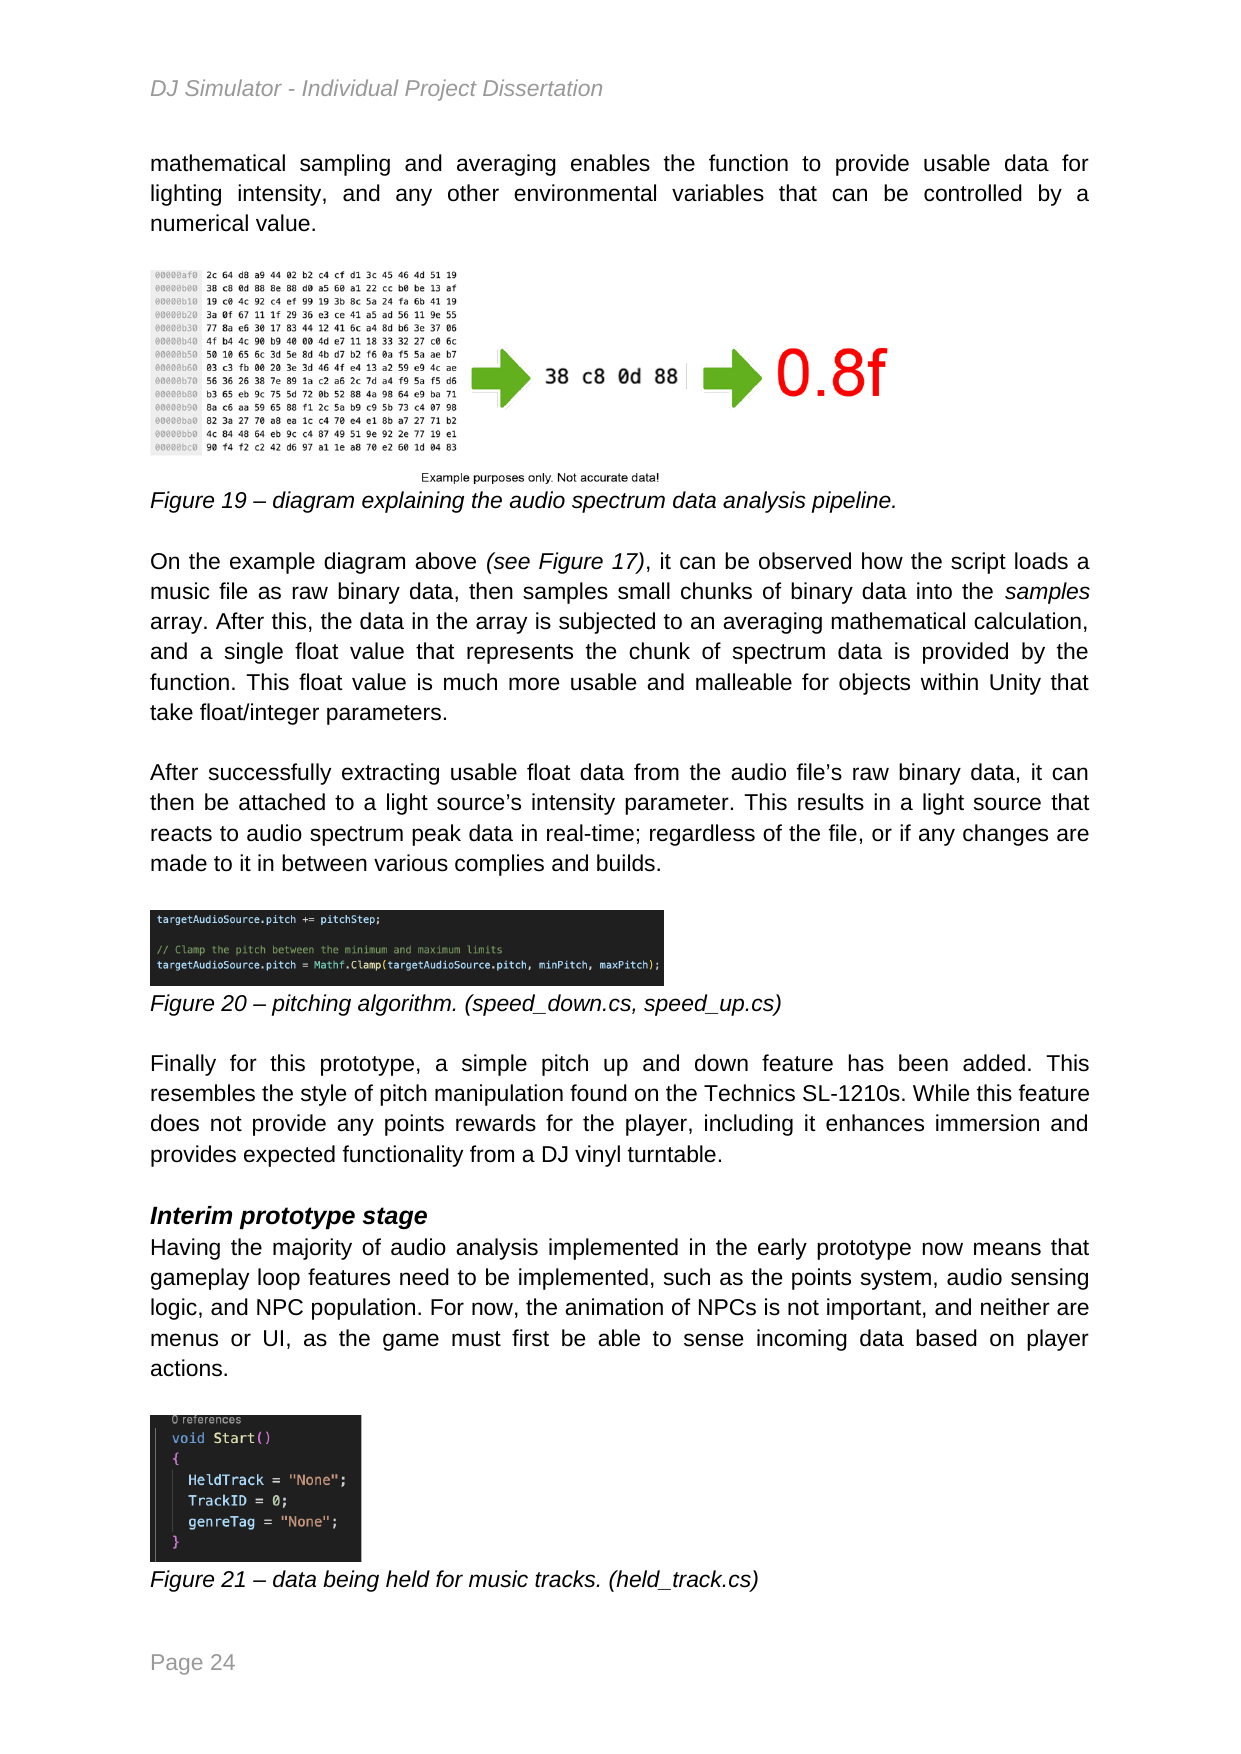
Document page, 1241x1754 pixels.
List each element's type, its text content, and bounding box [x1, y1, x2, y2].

text Figure 19 – diagram explaining the audio spectrum data analysis pipeline. [150, 487, 1090, 513]
picture [150, 1415, 362, 1562]
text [150, 150, 1090, 237]
text After successfully extracting usable float data from the audio file’s raw binary data, it can then be attached to a light source’s intensity parameter. This results in a light source that reacts to audio spectrum peak data in real-time; regardless of the file, or if any changes are made to it in between various complies and builds. [150, 759, 1090, 876]
picture [150, 910, 664, 986]
text Figure 20 – pitching algorithm. (speed_down.cs, speed_up.cs) [150, 989, 1090, 1016]
text Figure 21 – data being held for music tracks. (held_track.cs) [150, 1566, 1090, 1592]
subtitle Interim prototype stage [150, 1201, 1090, 1230]
picture [150, 270, 888, 484]
text On the example diagram above (see Figure 17), it can be observed how the script loads a music file as raw binary data, then samples small chunks of binary data into the samples array. After this, the data in the array is subjected to an averaging mathematical calculation, and a single float value that represents the chunk of spectrum data is provided by the function. This float value is much more usable and malleable for objects within Unity that take float/integer parameters. [150, 548, 1090, 725]
text Finally for this prototype, a simple pitch up and down feature has been added. This resembles the style of pitch manipulation found on the Technics SL-1210s. While this feature does not provide any points rewards for the player, including it enhances immersion and provides expected functionality from a DJ vinyl turntable. [150, 1050, 1090, 1167]
text Having the majority of audio analysis implemented in the early prototype now means that gameplay loop features need to be implemented, such as the points system, audio sensing logic, and NPC population. For now, the animation of NPCs is not important, and neither are menus or UI, as the game must first be able to sense incoming data based on player actions. [150, 1234, 1090, 1381]
